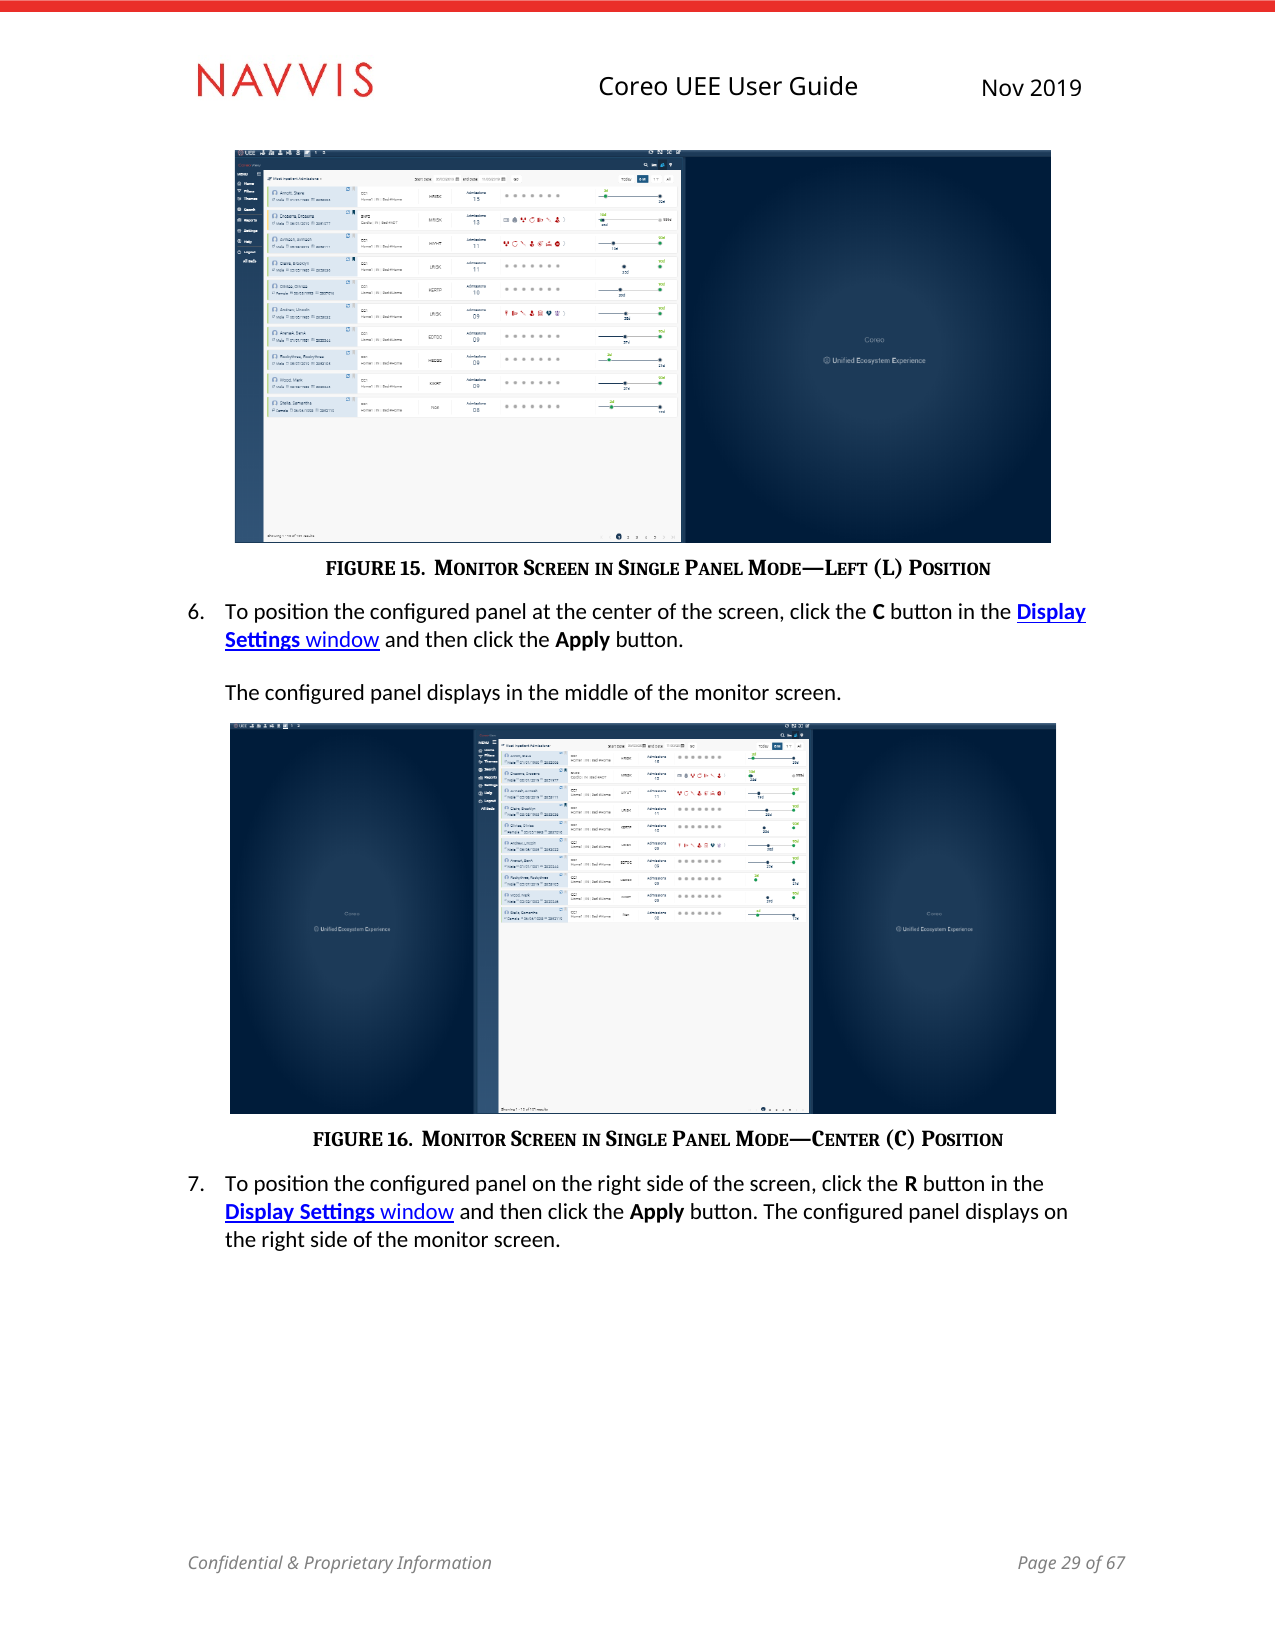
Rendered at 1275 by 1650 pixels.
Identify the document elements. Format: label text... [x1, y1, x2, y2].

picture [234, 150, 1052, 543]
text The configured panel displays in the middle of the monitor screen. [225, 678, 1087, 706]
picture [187, 55, 383, 104]
text Monitor Screen in Single Panel Mode—Center (C) Position [229, 1126, 1087, 1153]
picture [230, 723, 1057, 1114]
list To position the configured panel on the right side of the screen, click the R button in the Display Settings window and then click the Apply button. The configured panel displays on the right side of the monitor screen. [187, 1169, 1087, 1253]
text Monitor Screen in Single Panel Mode—Left (L) Position [229, 555, 1087, 581]
list To position the configured panel at the center of the screen, click the C button in the Display Settings window and then click the Apply button. [187, 597, 1087, 653]
